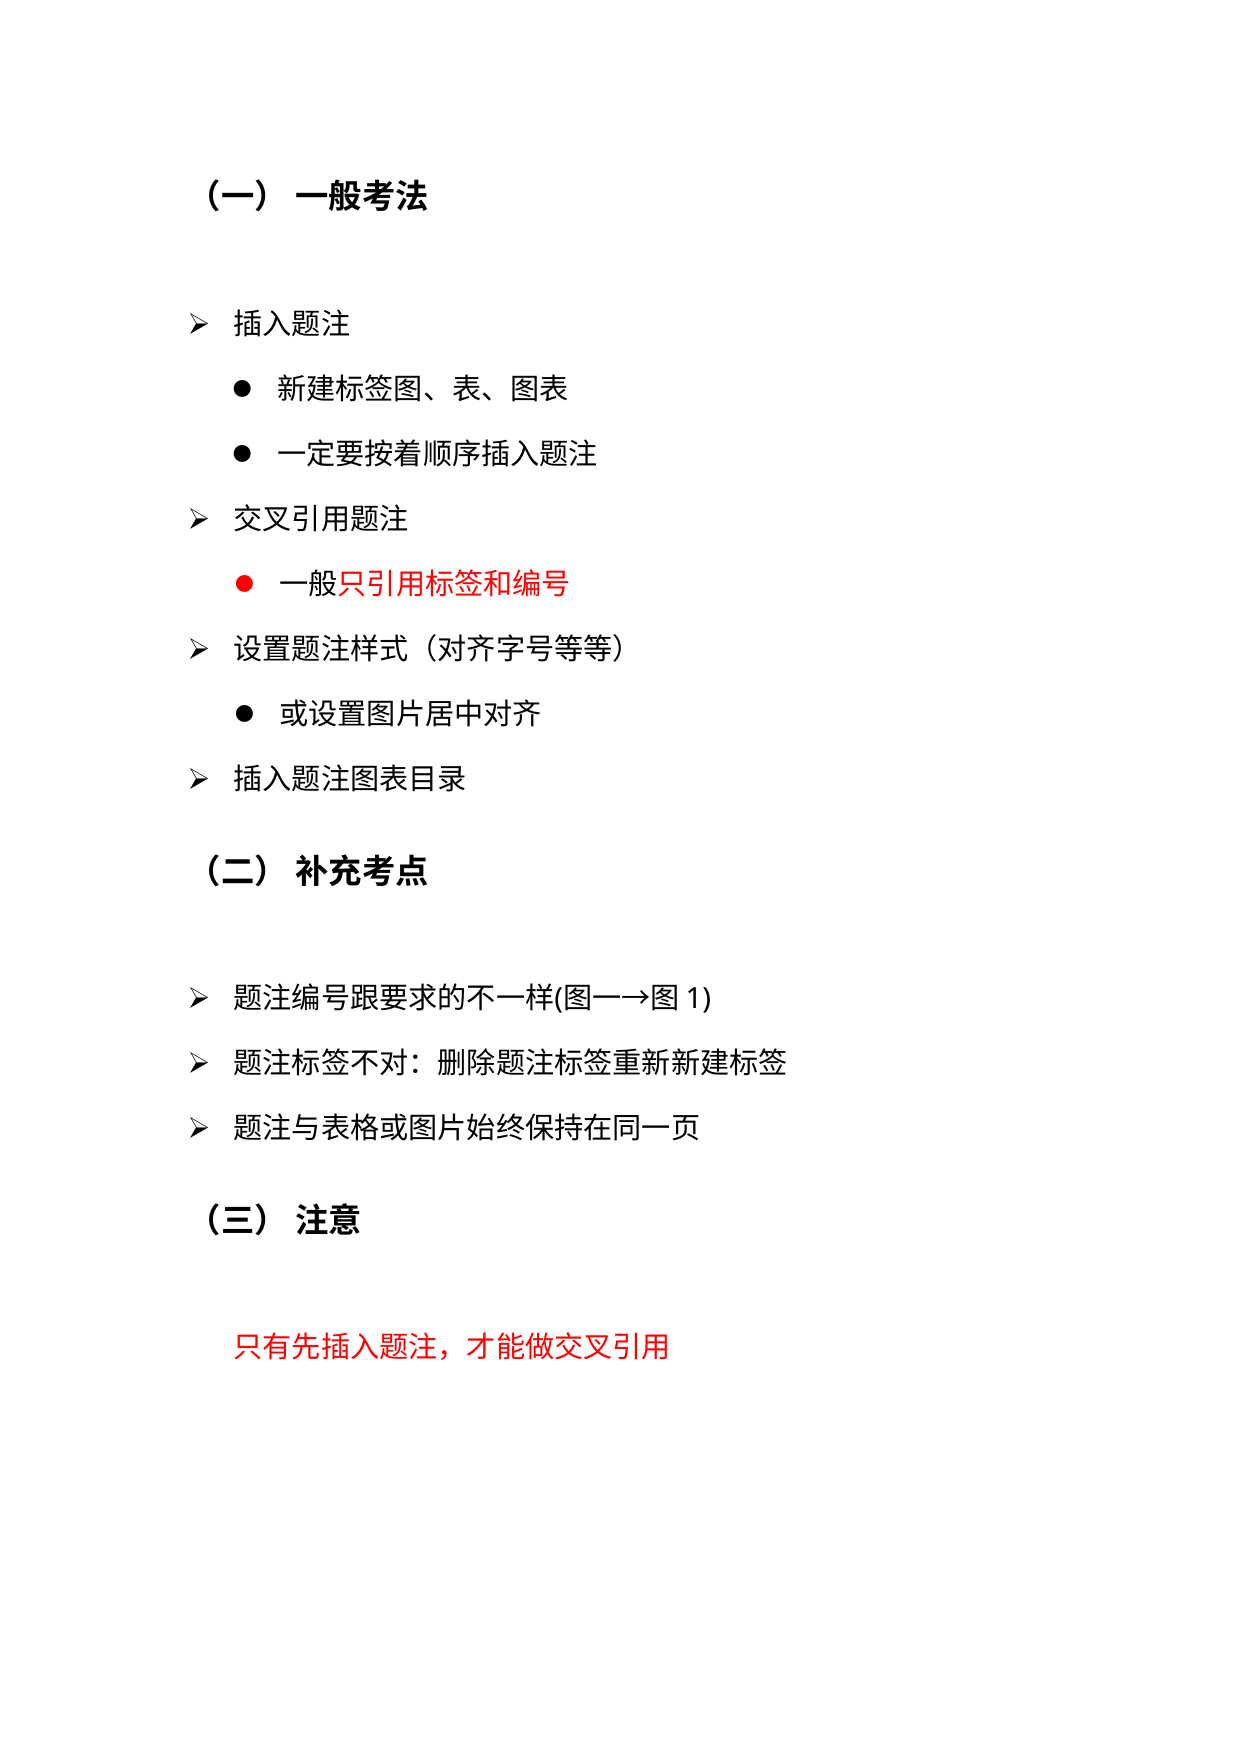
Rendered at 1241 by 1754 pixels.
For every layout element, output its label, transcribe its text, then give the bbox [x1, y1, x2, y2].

subtitle 注意 [187, 1186, 1053, 1251]
list 插入题注 [187, 289, 1053, 354]
list 一般只引用标签和编号 [233, 549, 1053, 614]
list 新建标签图、表、图表 [231, 354, 1053, 419]
list 只有先插入题注，才能做交叉引用 [233, 1313, 1053, 1378]
subtitle 补充考点 [187, 836, 1053, 901]
list 或设置图片居中对齐 [233, 679, 1053, 744]
list 题注标签不对：删除题注标签重新新建标签 [187, 1028, 1053, 1093]
list 设置题注样式（对齐字号等等） [187, 614, 1053, 679]
list 题注与表格或图片始终保持在同一页 [187, 1093, 1053, 1158]
list 一定要按着顺序插入题注 [231, 419, 1053, 484]
list 交叉引用题注 [187, 484, 1053, 549]
list 题注编号跟要求的不一样(图一→图1) [187, 963, 1053, 1028]
subtitle 一般考法 [187, 162, 1053, 227]
list 插入题注图表目录 [187, 744, 1053, 809]
